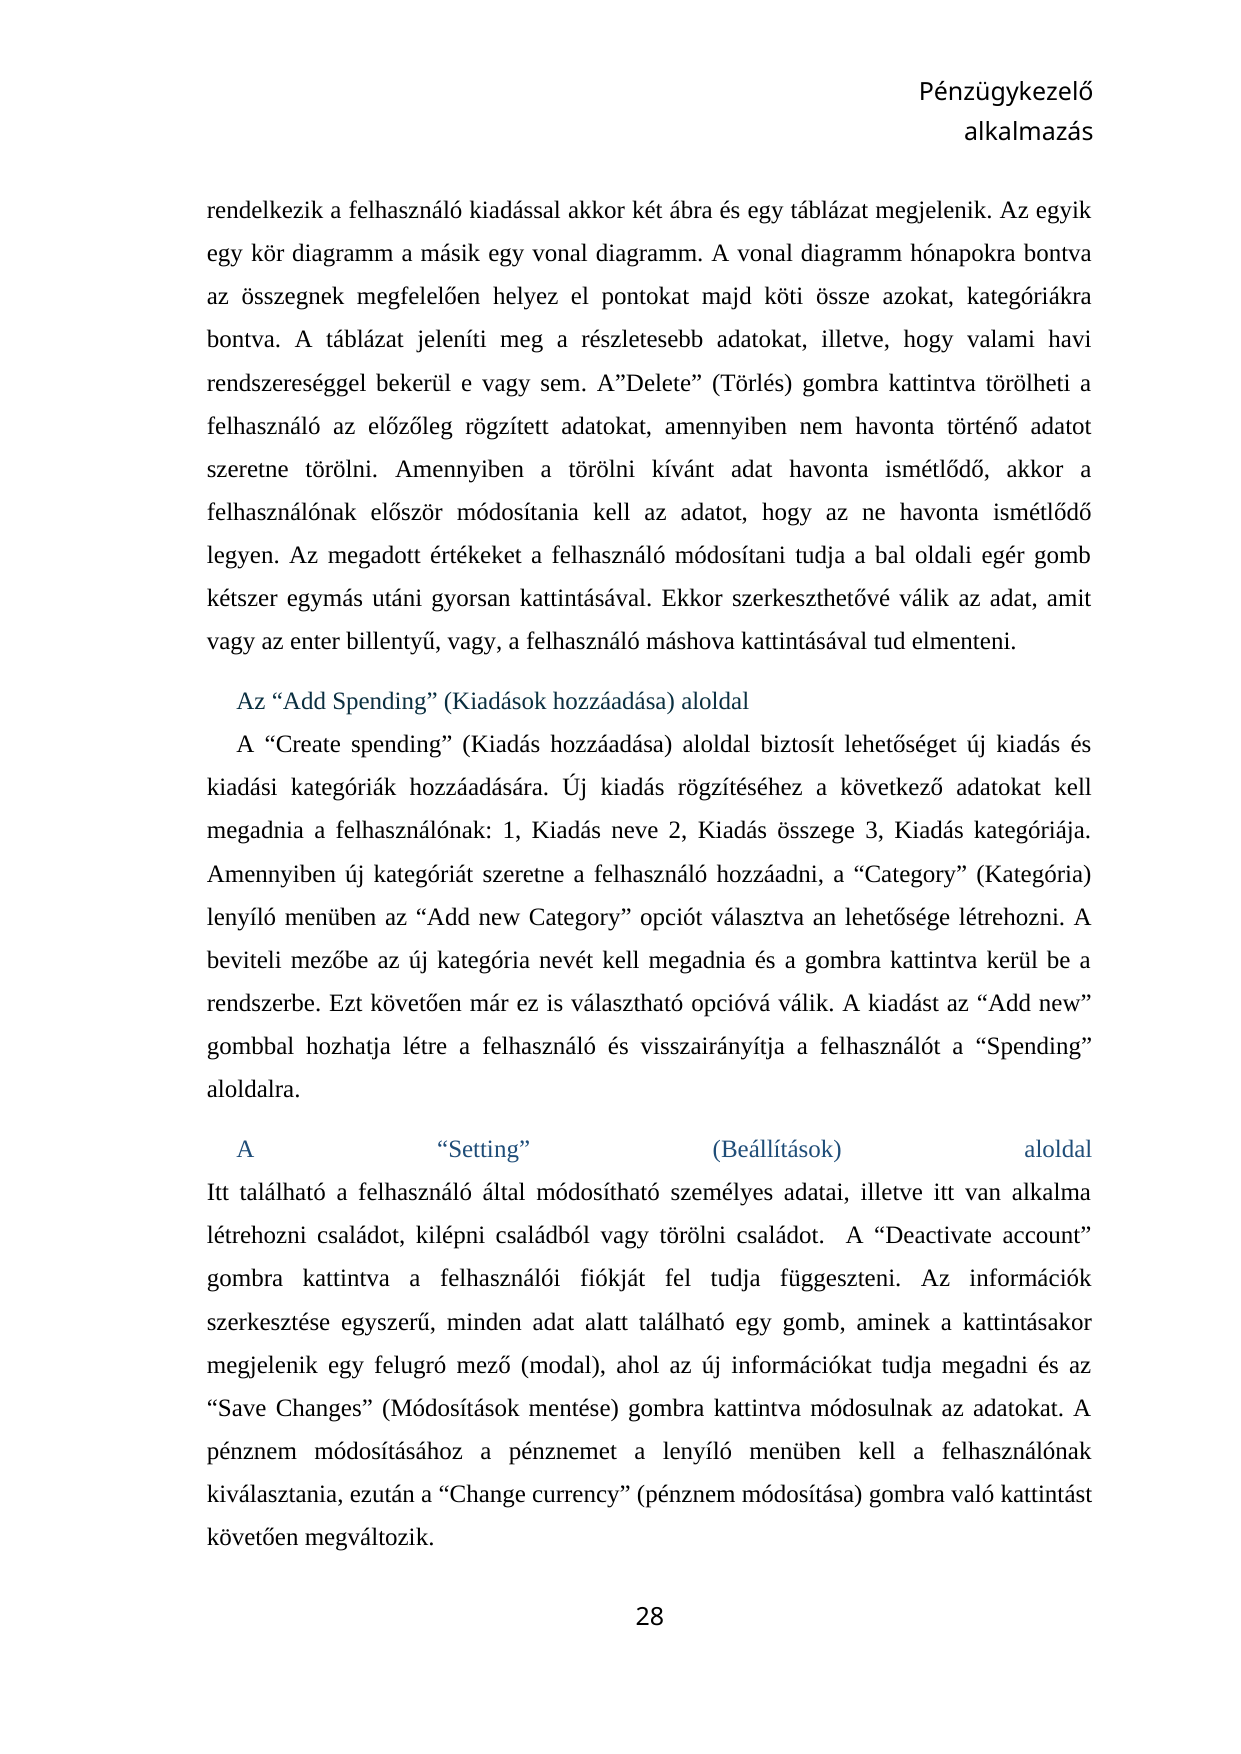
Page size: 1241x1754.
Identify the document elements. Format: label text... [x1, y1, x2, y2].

text A “Setting” (Beállítások) aloldal Itt található a felhasználó által módosítható személyes adatai, illetve itt van alkalma létrehozni családot, kilépni családból vagy törölni családot. A “Deactivate account” gombra kattintva a felhasználói fiókját fel tudja függeszteni. Az információk szerkesztése egyszerű, minden adat alatt található egy gomb, aminek a kattintásakor megjelenik egy felugró mező (modal), ahol az új információkat tudja megadni és az “Save Changes” (Módosítások mentése) gombra kattintva módosulnak az adatokat. A pénznem módosításához a pénznemet a lenyíló menüben kell a felhasználónak kiválasztania, ezután a “Change currency” (pénznem módosítása) gombra való kattintást követően megváltozik. [207, 1134, 1093, 1551]
text A “Create spending” (Kiadás hozzáadása) aloldal biztosít lehetőséget új kiadás és kiadási kategóriák hozzáadására. Új kiadás rögzítéséhez a következő adatokat kell megadnia a felhasználónak: 1, Kiadás neve 2, Kiadás összege 3, Kiadás kategóriája. Amennyiben új kategóriát szeretne a felhasználó hozzáadni, a “Category” (Kategória) lenyíló menüben az “Add new Category” opciót választva an lehetősége létrehozni. A beviteli mezőbe az új kategória nevét kell megadnia és a gombra kattintva kerül be a rendszerbe. Ezt követően már ez is választható opcióvá válik. A kiadást az “Add new” gombbal hozhatja létre a felhasználó és visszairányítja a felhasználót a “Spending” aloldalra. [207, 729, 1093, 1103]
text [207, 195, 1093, 655]
subtitle Az “Add Spending” (Kiadások hozzáadása) aloldal [207, 686, 1093, 715]
